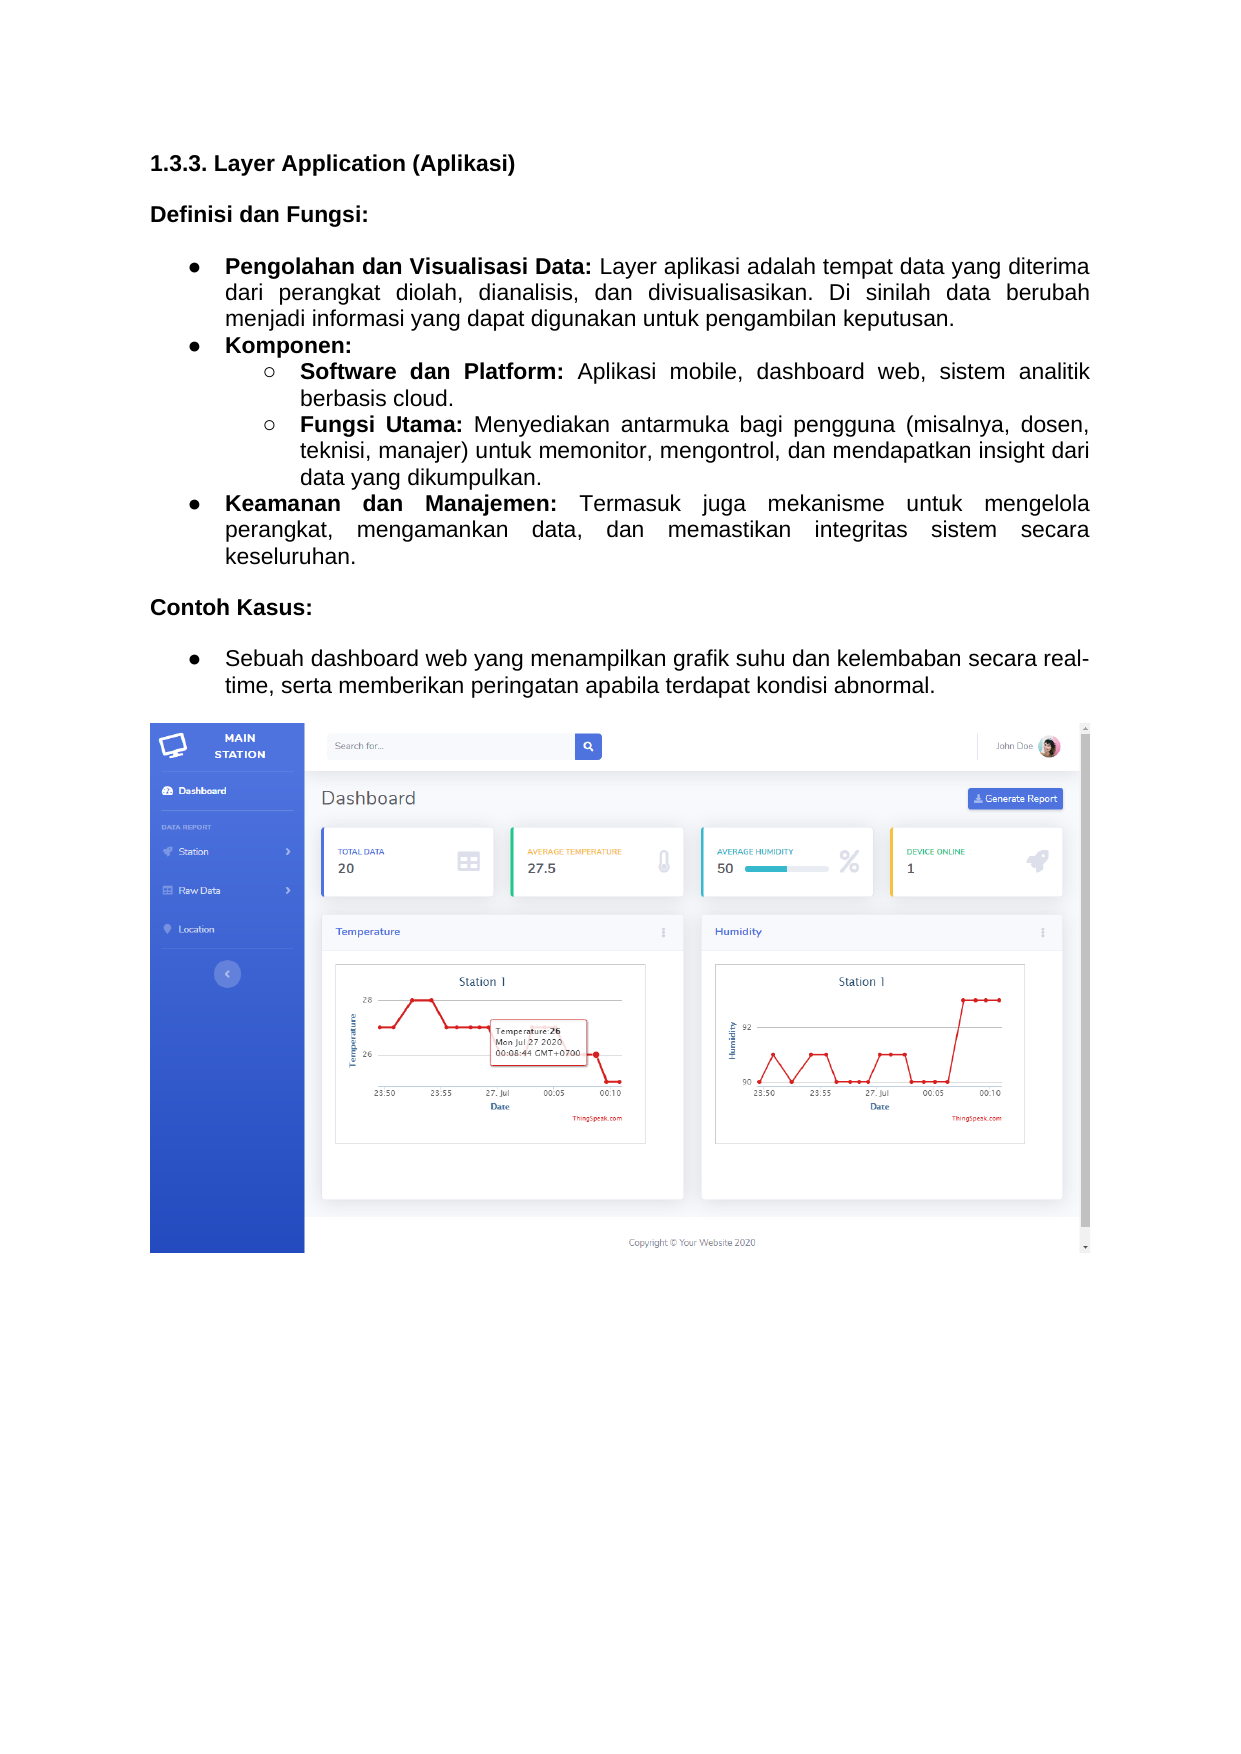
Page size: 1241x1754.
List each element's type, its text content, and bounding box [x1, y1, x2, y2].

subtitle Keamanan dan Manajemen: Termasuk juga mekanisme untuk mengelola perangkat, mengamankan data, dan memastikan integritas sistem secara keseluruhan. [187, 490, 1090, 569]
subtitle 1.3.3. Layer Application (Aplikasi) [150, 150, 1090, 176]
subtitle Komponen: [187, 332, 1090, 358]
subtitle Fungsi Utama: Menyediakan antarmuka bagi pengguna (misalnya, dosen, teknisi, manajer) untuk memonitor, mengontrol, dan mendapatkan insight dari data yang dikumpulkan. [262, 411, 1090, 490]
subtitle Software dan Platform: Aplikasi mobile, dashboard web, sistem analitik berbasis cloud. [262, 358, 1090, 411]
subtitle Pengolahan dan Visualisasi Data: Layer aplikasi adalah tempat data yang diterima dari perangkat diolah, dianalisis, dan divisualisasikan. Di sinilah data berubah menjadi informasi yang dapat digunakan untuk pengambilan keputusan. [187, 253, 1090, 332]
subtitle Definisi dan Fungsi: [150, 201, 1090, 228]
picture [150, 723, 1091, 1253]
subtitle Sebuah dashboard web yang menampilkan grafik suhu dan kelembaban secara real-time, serta memberikan peringatan apabila terdapat kondisi abnormal. [187, 645, 1090, 698]
subtitle Contoh Kasus: [150, 594, 1090, 620]
